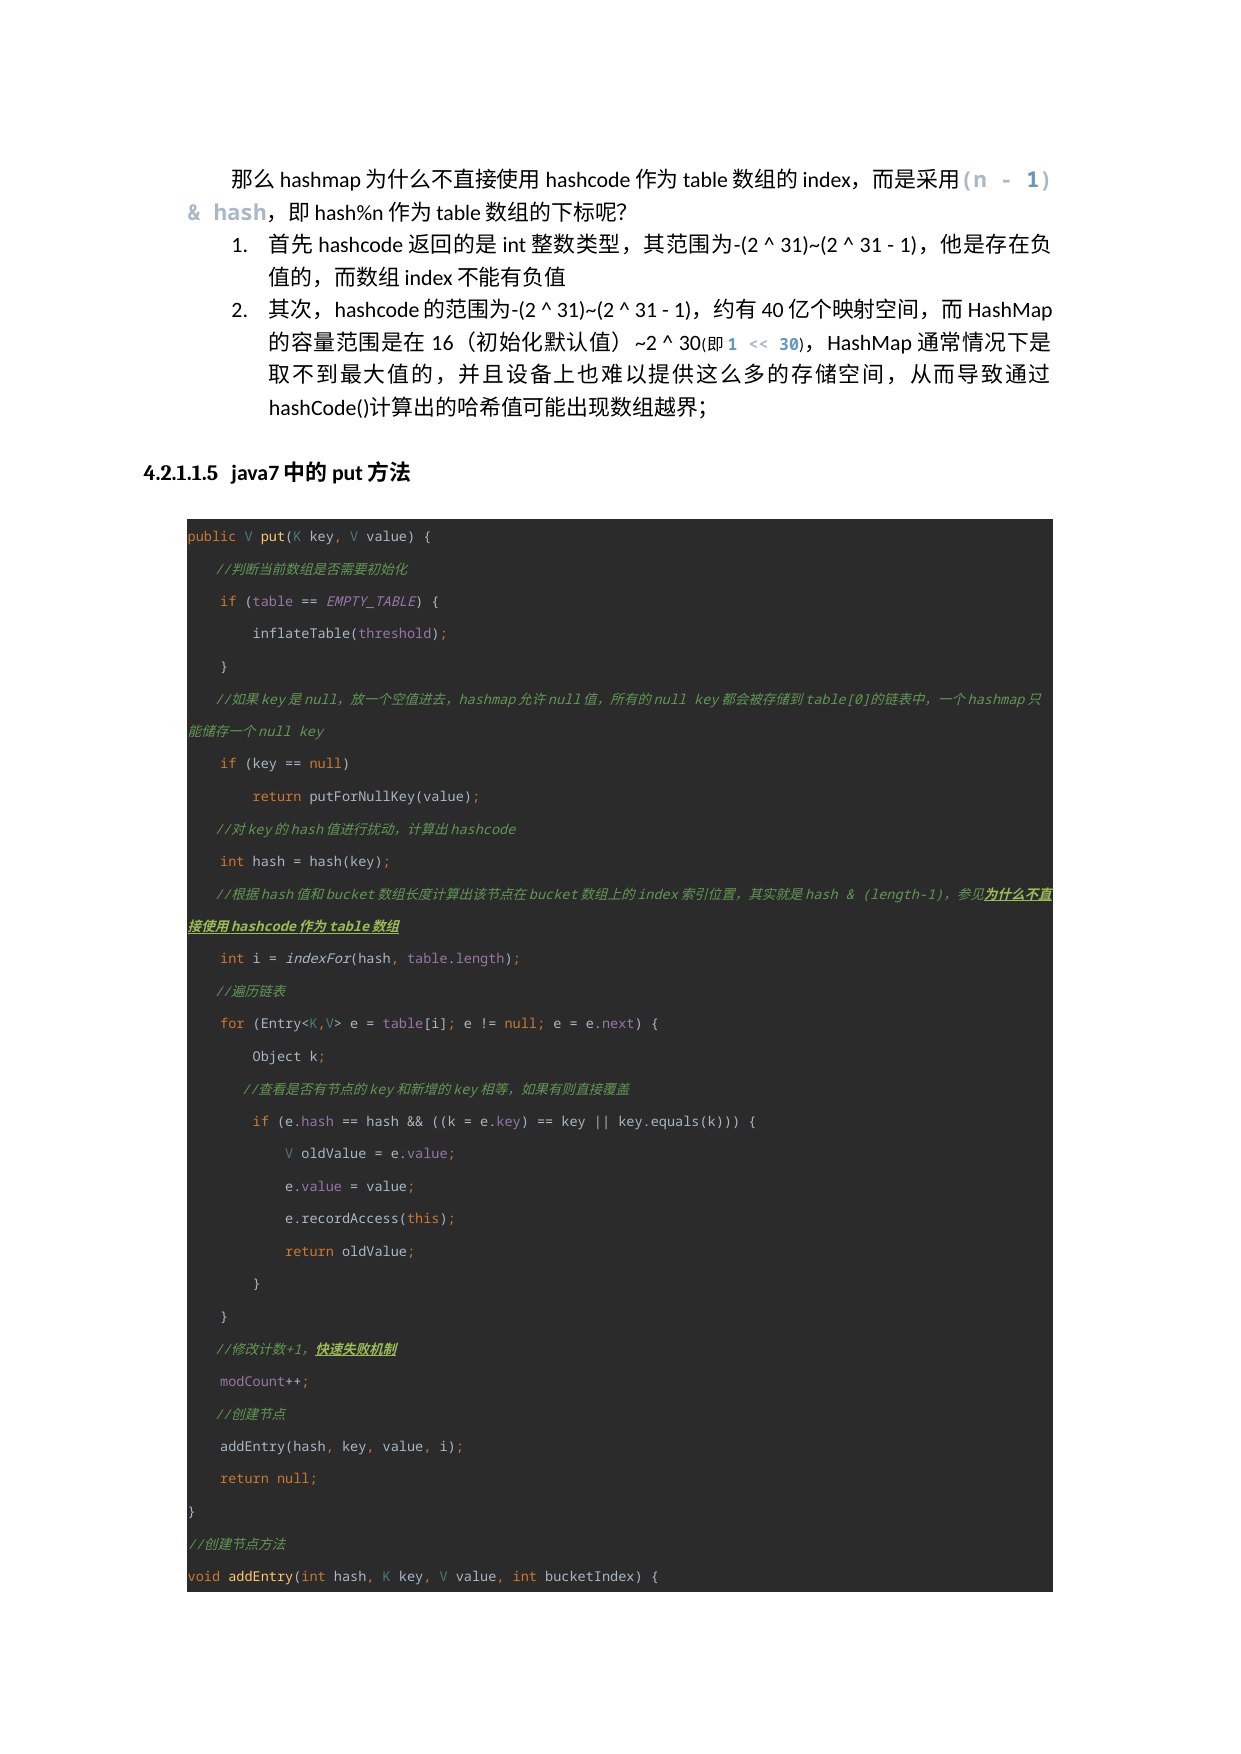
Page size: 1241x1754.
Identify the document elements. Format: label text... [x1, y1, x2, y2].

text void addEntry(int hash, K key, V value, int bucketIndex) { [187, 1559, 1053, 1592]
text java7中的put方法 [143, 454, 1053, 487]
text public V put(K key, V value) { [187, 519, 1053, 552]
text //对key的hash值进行扰动，计算出hashcode int hash = hash(key); [187, 812, 1053, 877]
text 那么hashmap为什么不直接使用hashcode作为table数组的index，而是采用(n - 1) & hash，即hash%n作为table数组的下标呢？ [187, 162, 1053, 227]
list 其次，hashcode的范围为-(2 ^ 31)~(2 ^ 31 - 1)，约有40亿个映射空间，而HashMap的容量范围是在16（初始化默认值）~2 ^ 30(即1 << 30)，HashMap通常情况下是取不到最大值的，并且设备上也难以提供这么多的存储空间，从而导致通过hashCode()计算出的哈希值可能出现数组越界； [231, 292, 1053, 422]
list 首先hashcode返回的是int整数类型，其范围为-(2 ^ 31)~(2 ^ 31 - 1)，他是存在负值的，而数组index不能有负值 [231, 227, 1053, 292]
text //创建节点方法 [187, 1527, 1053, 1559]
text //创建节点 addEntry(hash, key, value, i); return null; } [187, 1397, 1053, 1527]
text //根据hash值和bucket数组长度计算出该节点在bucket数组上的index索引位置，其实就是hash & (length-1)，参见为什么不直接使用hashcode作为table数组 int i = indexFor(hash, table.length); [187, 877, 1053, 974]
text //如果key是null，放一个空值进去，hashmap允许null值，所有的null key都会被存储到table[0]的链表中，一个hashmap只能储存一个null key if (key == null) return putForNullKey(value); [187, 682, 1053, 812]
text //修改计数+1，快速失败机制 modCount++; [187, 1332, 1053, 1397]
text //判断当前数组是否需要初始化 if (table == EMPTY_TABLE) { inflateTable(threshold); } [187, 552, 1053, 682]
text //遍历链表 for (Entry<K,V> e = table[i]; e != null; e = e.next) { Object k; [187, 974, 1053, 1072]
text //查看是否有节点的key和新增的key相等，如果有则直接覆盖 if (e.hash == hash && ((k = e.key) == key || key.equals(k))) { V oldValue = e.value; e.value = value; e.recordAccess(this); return oldValue; } } [187, 1072, 1053, 1332]
